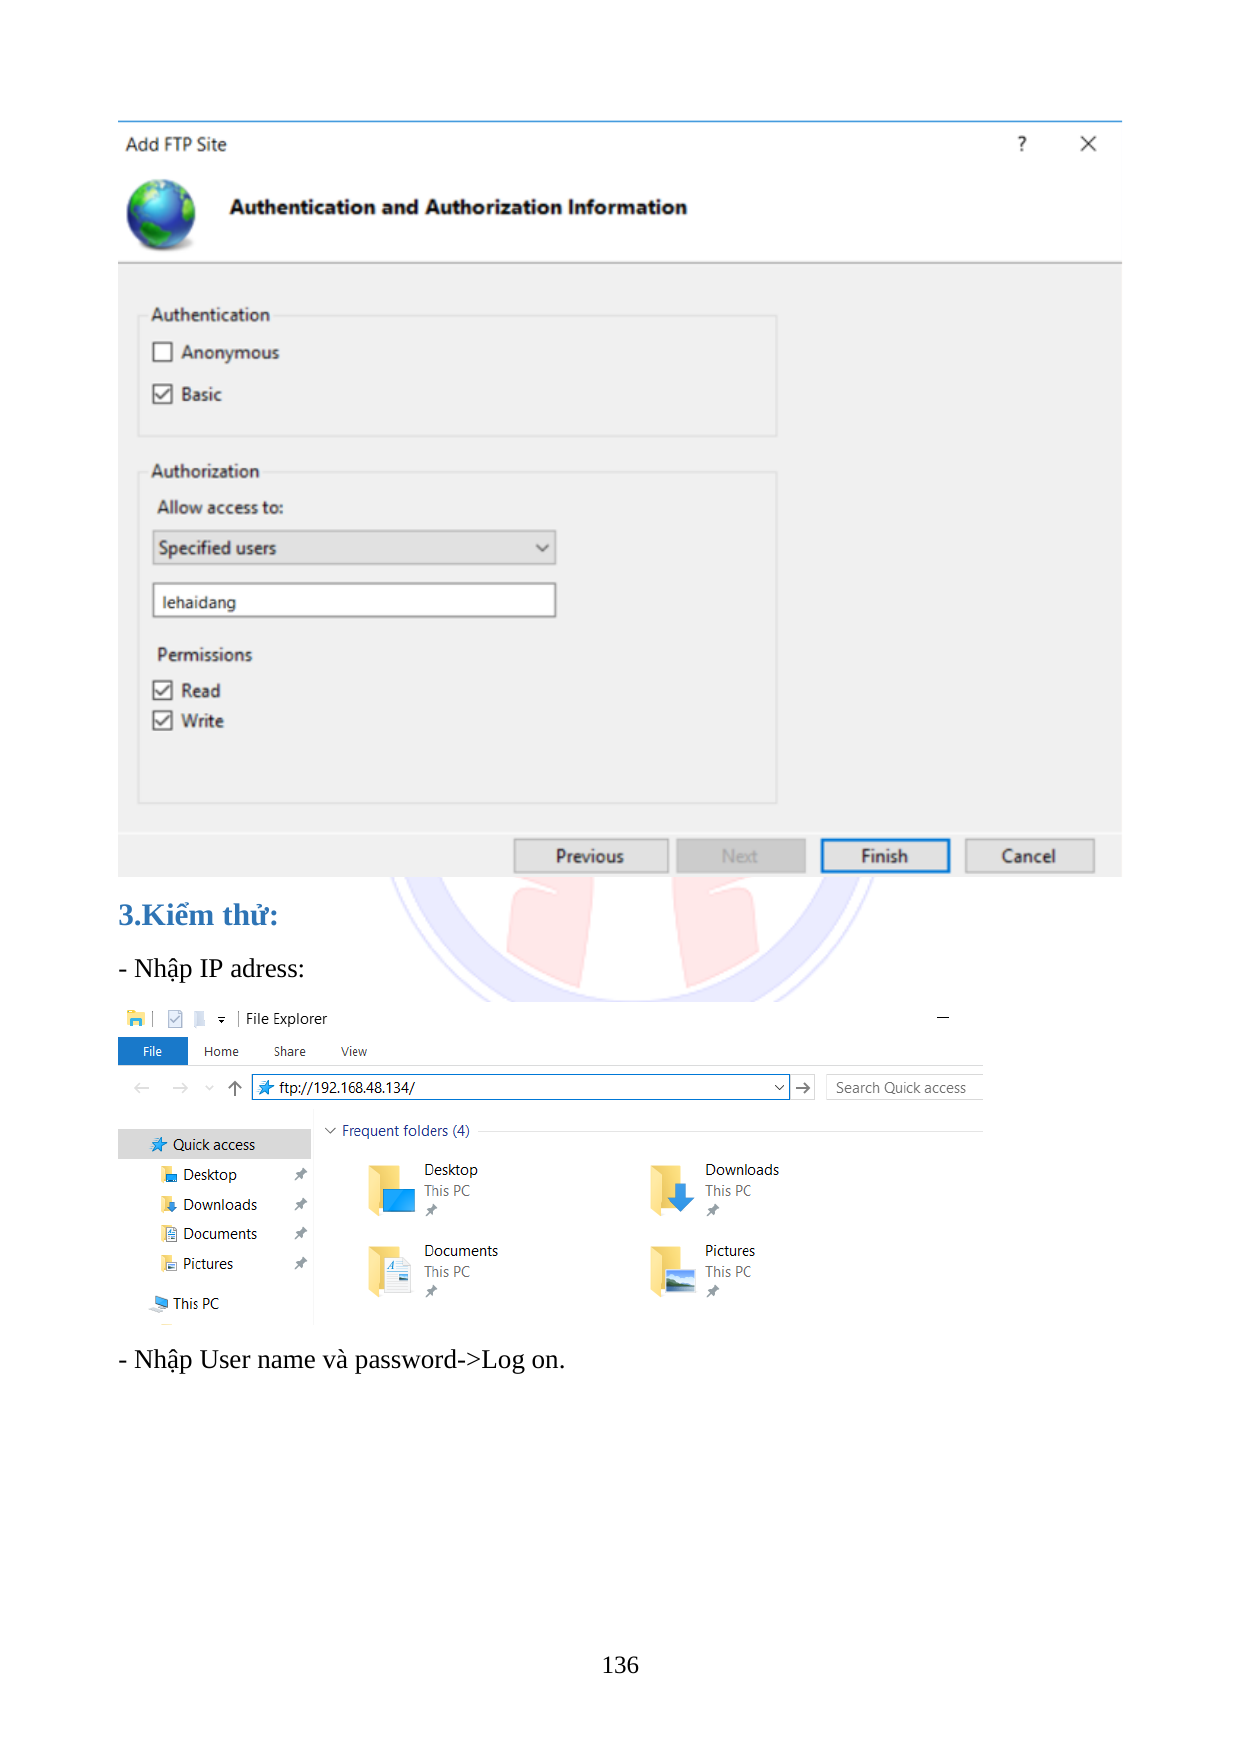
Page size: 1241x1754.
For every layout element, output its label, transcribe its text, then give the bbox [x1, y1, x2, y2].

text - Nhập User name và password->Log on. [118, 1343, 1122, 1374]
subtitle 3.Kiểm thử: [118, 896, 1122, 932]
text - Nhập IP adress: [118, 952, 1122, 983]
picture [118, 1002, 983, 1325]
picture [118, 118, 1123, 877]
